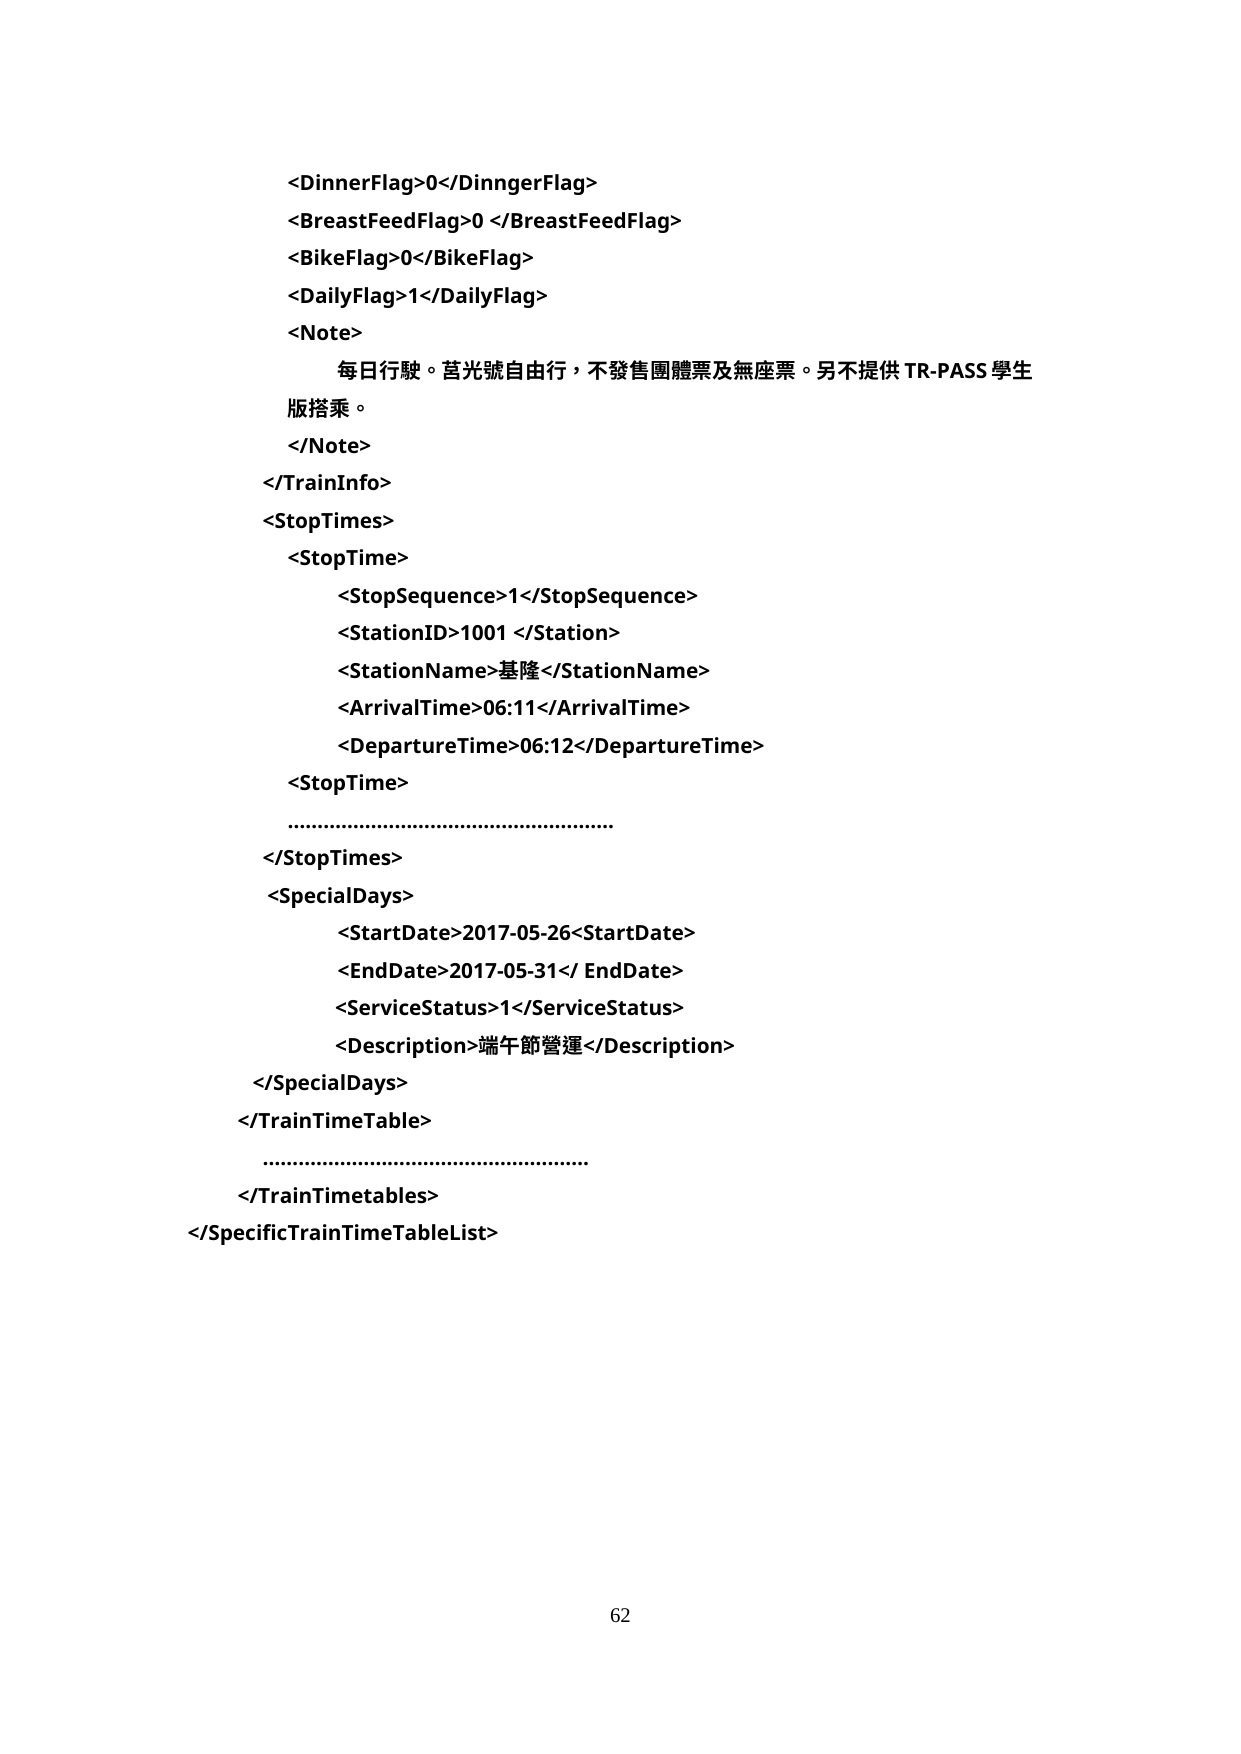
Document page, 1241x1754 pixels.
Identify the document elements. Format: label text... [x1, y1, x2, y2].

text <StopTimes> [262, 501, 1053, 539]
text <Note> [287, 314, 1053, 351]
text <BikeFlag>0</BikeFlag> [262, 239, 1053, 276]
text <ArrivalTime>06:11</ArrivalTime> [262, 689, 1053, 726]
text <StopSequence>1</StopSequence> [262, 576, 1053, 614]
text <DepartureTime>06:12</DepartureTime> [262, 726, 1053, 764]
text <SpecialDays> [217, 876, 1053, 914]
text <EndDate>2017-05-31</ EndDate> [237, 951, 1053, 989]
text <DailyFlag>1</DailyFlag> [262, 276, 1053, 314]
text </SpecialDays> [202, 1064, 1053, 1101]
text </TrainTimetables> [187, 1176, 1053, 1214]
text <StartDate>2017-05-26<StartDate> [287, 914, 1053, 951]
text <StopTime> [262, 539, 1053, 576]
text <DinnerFlag>0</DinngerFlag> [262, 164, 1053, 201]
text </TrainInfo> [262, 464, 1053, 501]
text 每日行駛。莒光號自由行，不發售團體票及無座票。另不提供TR-PASS學生版搭乘。 [287, 351, 1053, 426]
text <BreastFeedFlag>0 </BreastFeedFlag> [262, 201, 1053, 239]
text </TrainTimeTable> [187, 1101, 1053, 1139]
text <StopTime> [262, 764, 1053, 801]
text </StopTimes> [262, 839, 1053, 876]
text <StationID>1001 </Station> [262, 614, 1053, 651]
text <StationName>基隆</StationName> [262, 651, 1053, 689]
text ………………………………………………. [262, 1139, 1053, 1176]
text <ServiceStatus>1</ServiceStatus> [335, 989, 1053, 1026]
text </Note> [237, 426, 1053, 464]
text <Description>端午節營運</Description> [335, 1026, 1053, 1064]
text </SpecificTrainTimeTableList> [187, 1214, 1053, 1251]
text ………………………………………………. [262, 801, 1053, 839]
